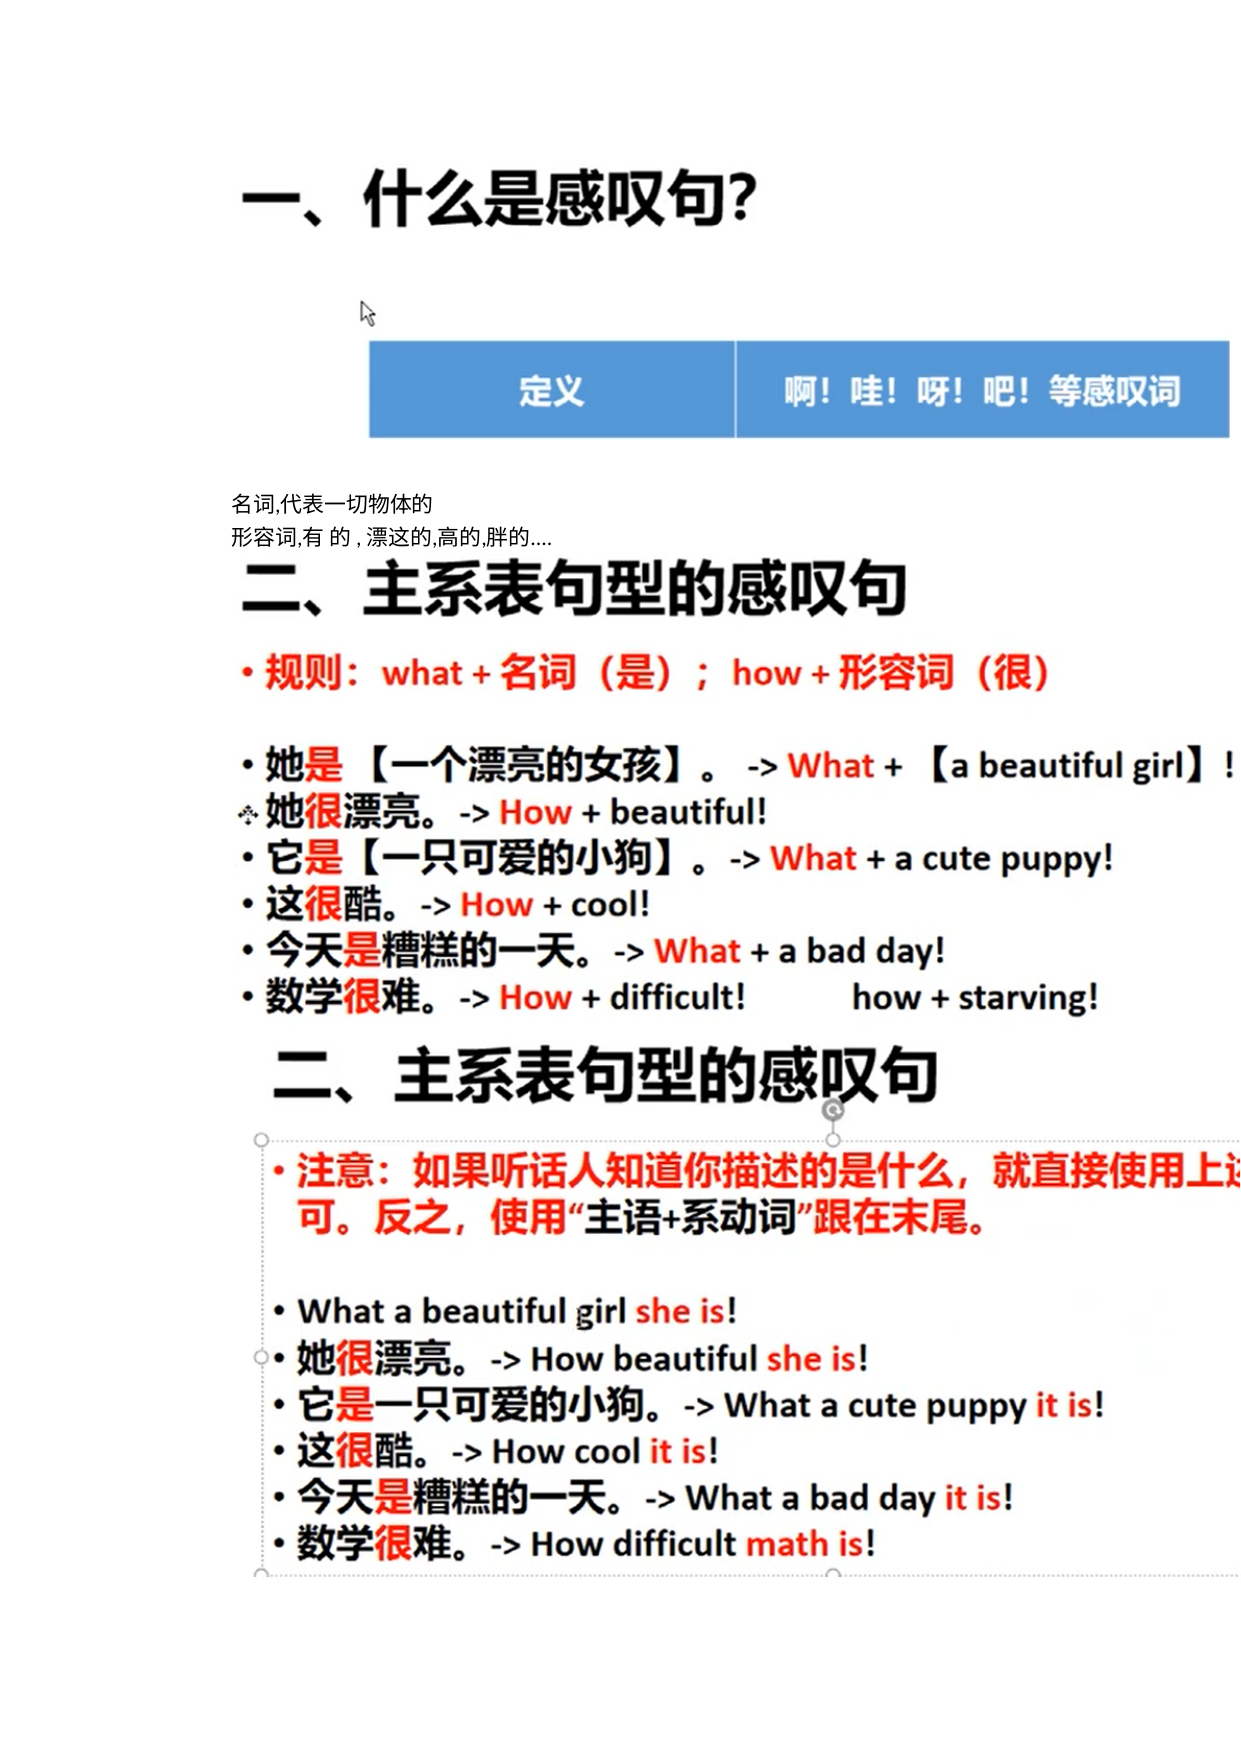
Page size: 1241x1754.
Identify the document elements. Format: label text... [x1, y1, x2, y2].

picture [231, 1039, 1241, 1577]
text 名词,代表一切物体的 [187, 487, 1053, 519]
picture [231, 552, 1241, 1027]
text 形容词,有 的 , 漂这的,高的,胖的.... [187, 519, 1053, 552]
picture [231, 162, 1233, 442]
